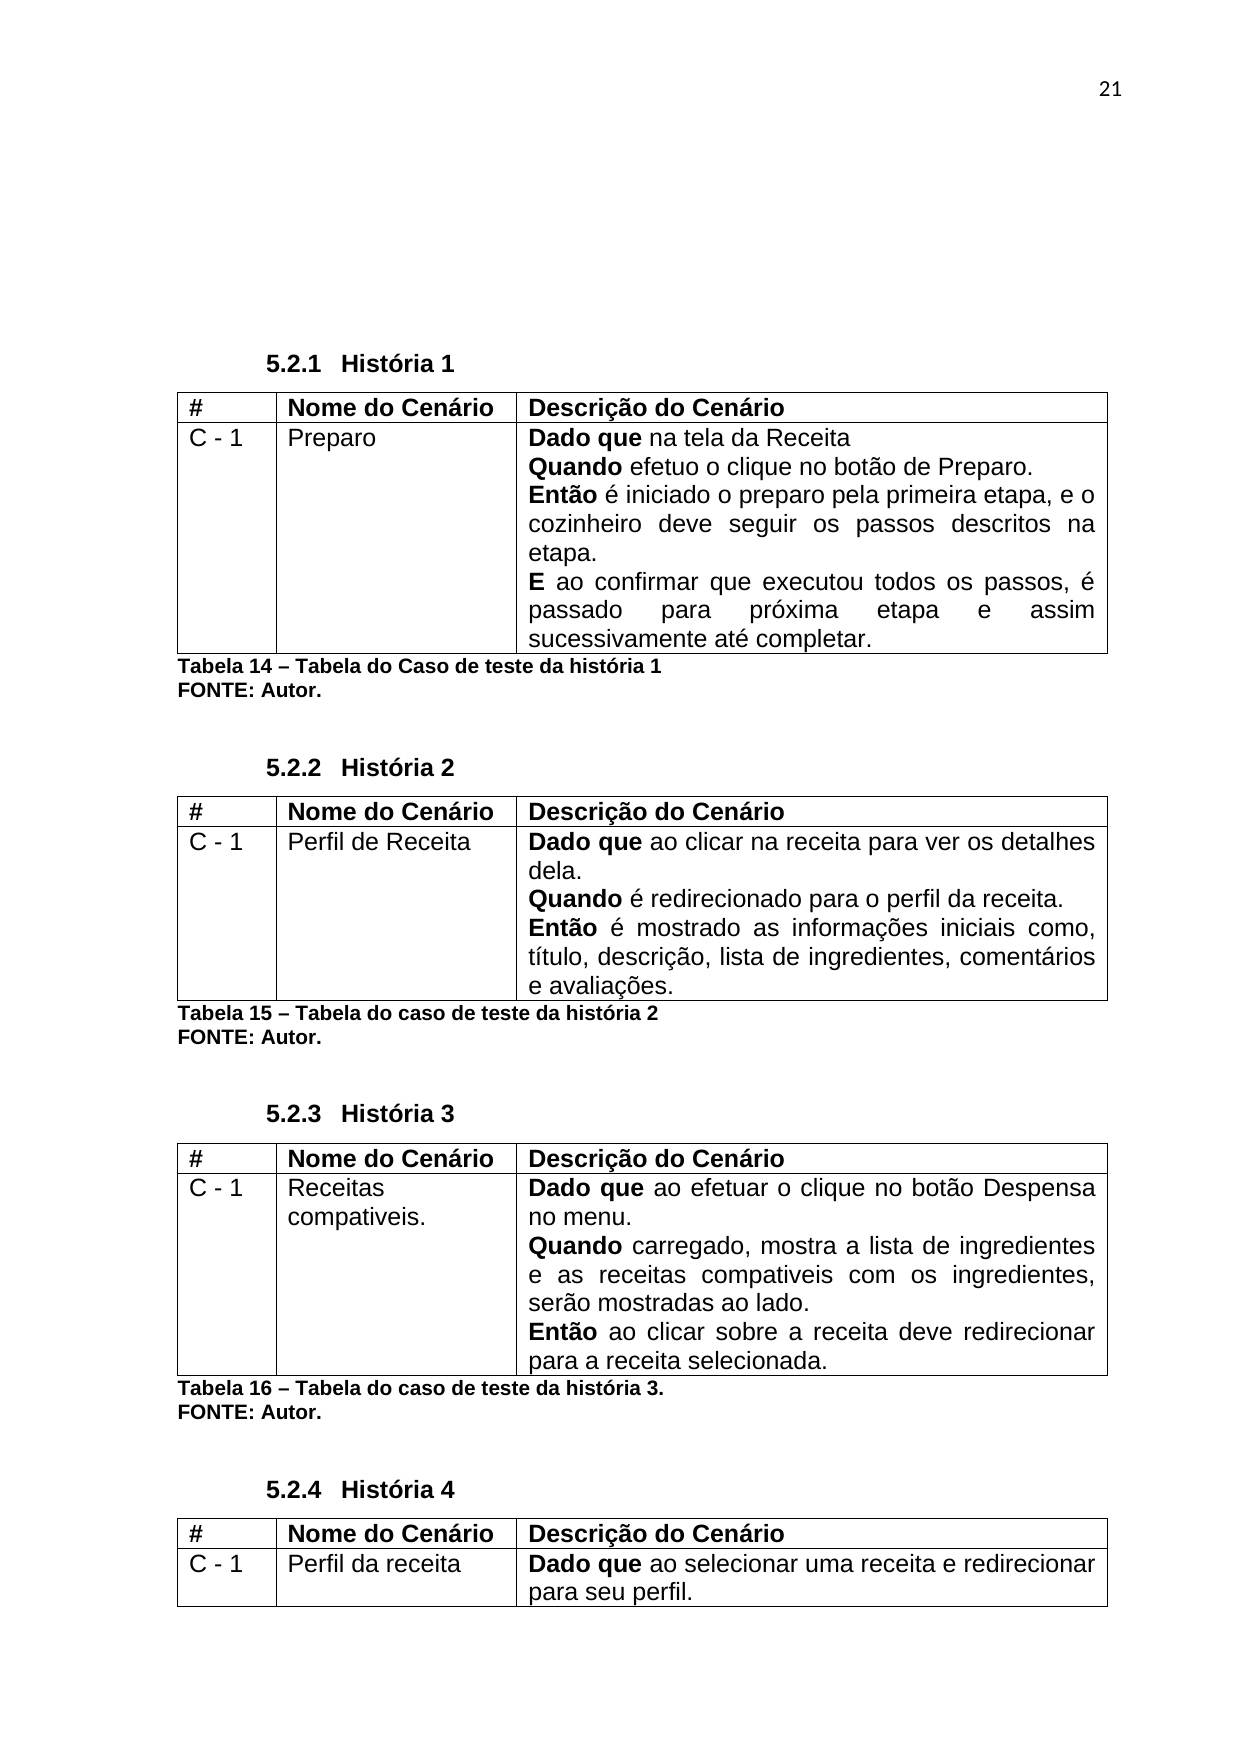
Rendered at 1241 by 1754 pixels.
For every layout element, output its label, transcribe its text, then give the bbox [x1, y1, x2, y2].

table_cell Receitas compativeis. [277, 1174, 516, 1375]
table_cell Preparo [277, 423, 516, 653]
table_header Descrição do Cenário [517, 1519, 1107, 1548]
table_header Nome do Cenário [277, 797, 516, 826]
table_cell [517, 1549, 1107, 1606]
text Tabela 16 – Tabela do caso de teste da história 3. [177, 1376, 1122, 1400]
table_cell Dado que ao efetuar o clique no botão Despensa no menu. Quando carregado, mostra a lista de ingredientes e as receitas compativeis com os ingredientes, serão mostradas ao lado. Então ao clicar sobre a receita deve redirecionar para a receita selecionada. [517, 1174, 1107, 1375]
table_header Descrição do Cenário [517, 393, 1107, 422]
table_header # [178, 797, 276, 826]
text FONTE: Autor. [177, 678, 1122, 702]
table_cell C - 1 [178, 1174, 276, 1375]
table_header # [178, 1519, 276, 1548]
table_cell C - 1 [178, 423, 276, 653]
table_header Nome do Cenário [277, 393, 516, 422]
text Tabela 15 – Tabela do caso de teste da história 2 [177, 1001, 1122, 1024]
subtitle História 2 [266, 753, 1122, 782]
table_cell Perfil da receita [277, 1549, 516, 1606]
table_cell C - 1 [178, 1549, 276, 1606]
subtitle História 1 [266, 349, 1122, 378]
table_header Nome do Cenário [277, 1144, 516, 1172]
table_header Descrição do Cenário [517, 1144, 1107, 1172]
subtitle História 4 [266, 1475, 1122, 1503]
table_header # [178, 393, 276, 422]
subtitle História 3 [266, 1099, 1122, 1128]
table_header # [178, 1144, 276, 1172]
table_header Descrição do Cenário [517, 797, 1107, 826]
table_cell Dado que na tela da Receita Quando efetuo o clique no botão de Preparo. Então é iniciado o preparo pela primeira etapa, e o cozinheiro deve seguir os passos descritos na etapa. E ao confirmar que executou todos os passos, é passado para próxima etapa e assim sucessivamente até completar. [517, 423, 1107, 653]
table_cell C - 1 [178, 827, 276, 999]
table_cell Dado que ao clicar na receita para ver os detalhes dela. Quando é redirecionado para o perfil da receita. Então é mostrado as informações iniciais como, título, descrição, lista de ingredientes, comentários e avaliações. [517, 827, 1107, 999]
text FONTE: Autor. [177, 1024, 1122, 1048]
text FONTE: Autor. [177, 1400, 1122, 1424]
table_header Nome do Cenário [277, 1519, 516, 1548]
text Tabela 14 – Tabela do Caso de teste da história 1 [177, 654, 1122, 678]
table_cell Perfil de Receita [277, 827, 516, 999]
